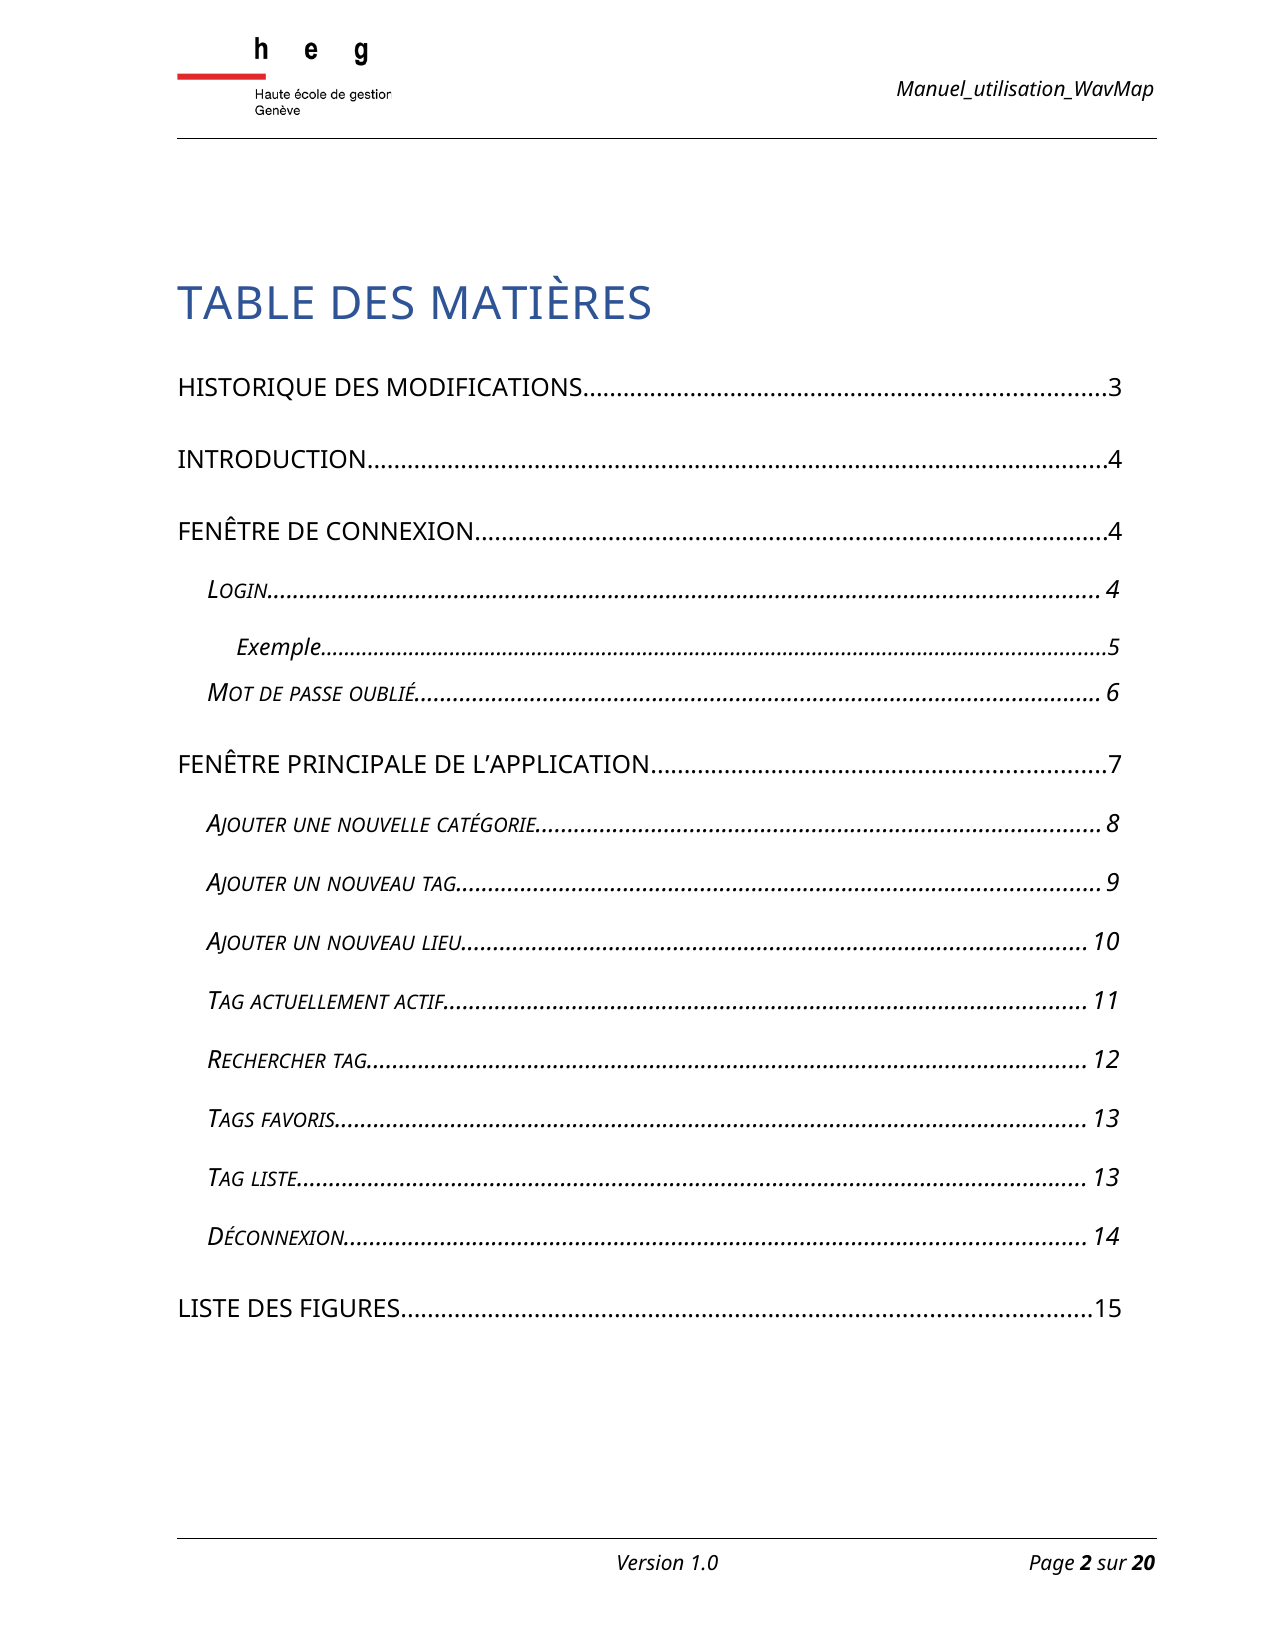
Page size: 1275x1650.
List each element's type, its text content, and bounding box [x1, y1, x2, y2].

text INTRODUCTION 4 [177, 442, 1157, 476]
text Tag liste 13 [207, 1160, 1157, 1194]
text Ajouter un nouveau tag 9 [207, 865, 1157, 899]
text Historique des modifications 3 [177, 370, 1157, 404]
text Login 4 [207, 572, 1157, 606]
text Ajouter une nouvelle catégorie 8 [207, 806, 1157, 840]
text Liste des figures 15 [400, 1291, 1157, 1325]
picture [177, 35, 392, 116]
text Exemple 5 [236, 631, 1157, 662]
text Ajouter un nouveau lieu 10 [207, 924, 1157, 958]
text Rechercher tag 12 [207, 1042, 1157, 1076]
subtitle Table des matières [177, 270, 1157, 332]
text Déconnexion 14 [344, 1219, 1157, 1253]
text FENÊTRE pRINCIPALE DE L’APPLICATION 7 [177, 747, 1157, 781]
text FENÊTRE DE CONNEXION 4 [177, 513, 1157, 547]
text Tags favoris 13 [207, 1101, 1157, 1135]
text Mot de passe oublié 6 [207, 675, 1157, 709]
text Tag actuellement actif 11 [207, 983, 1157, 1017]
